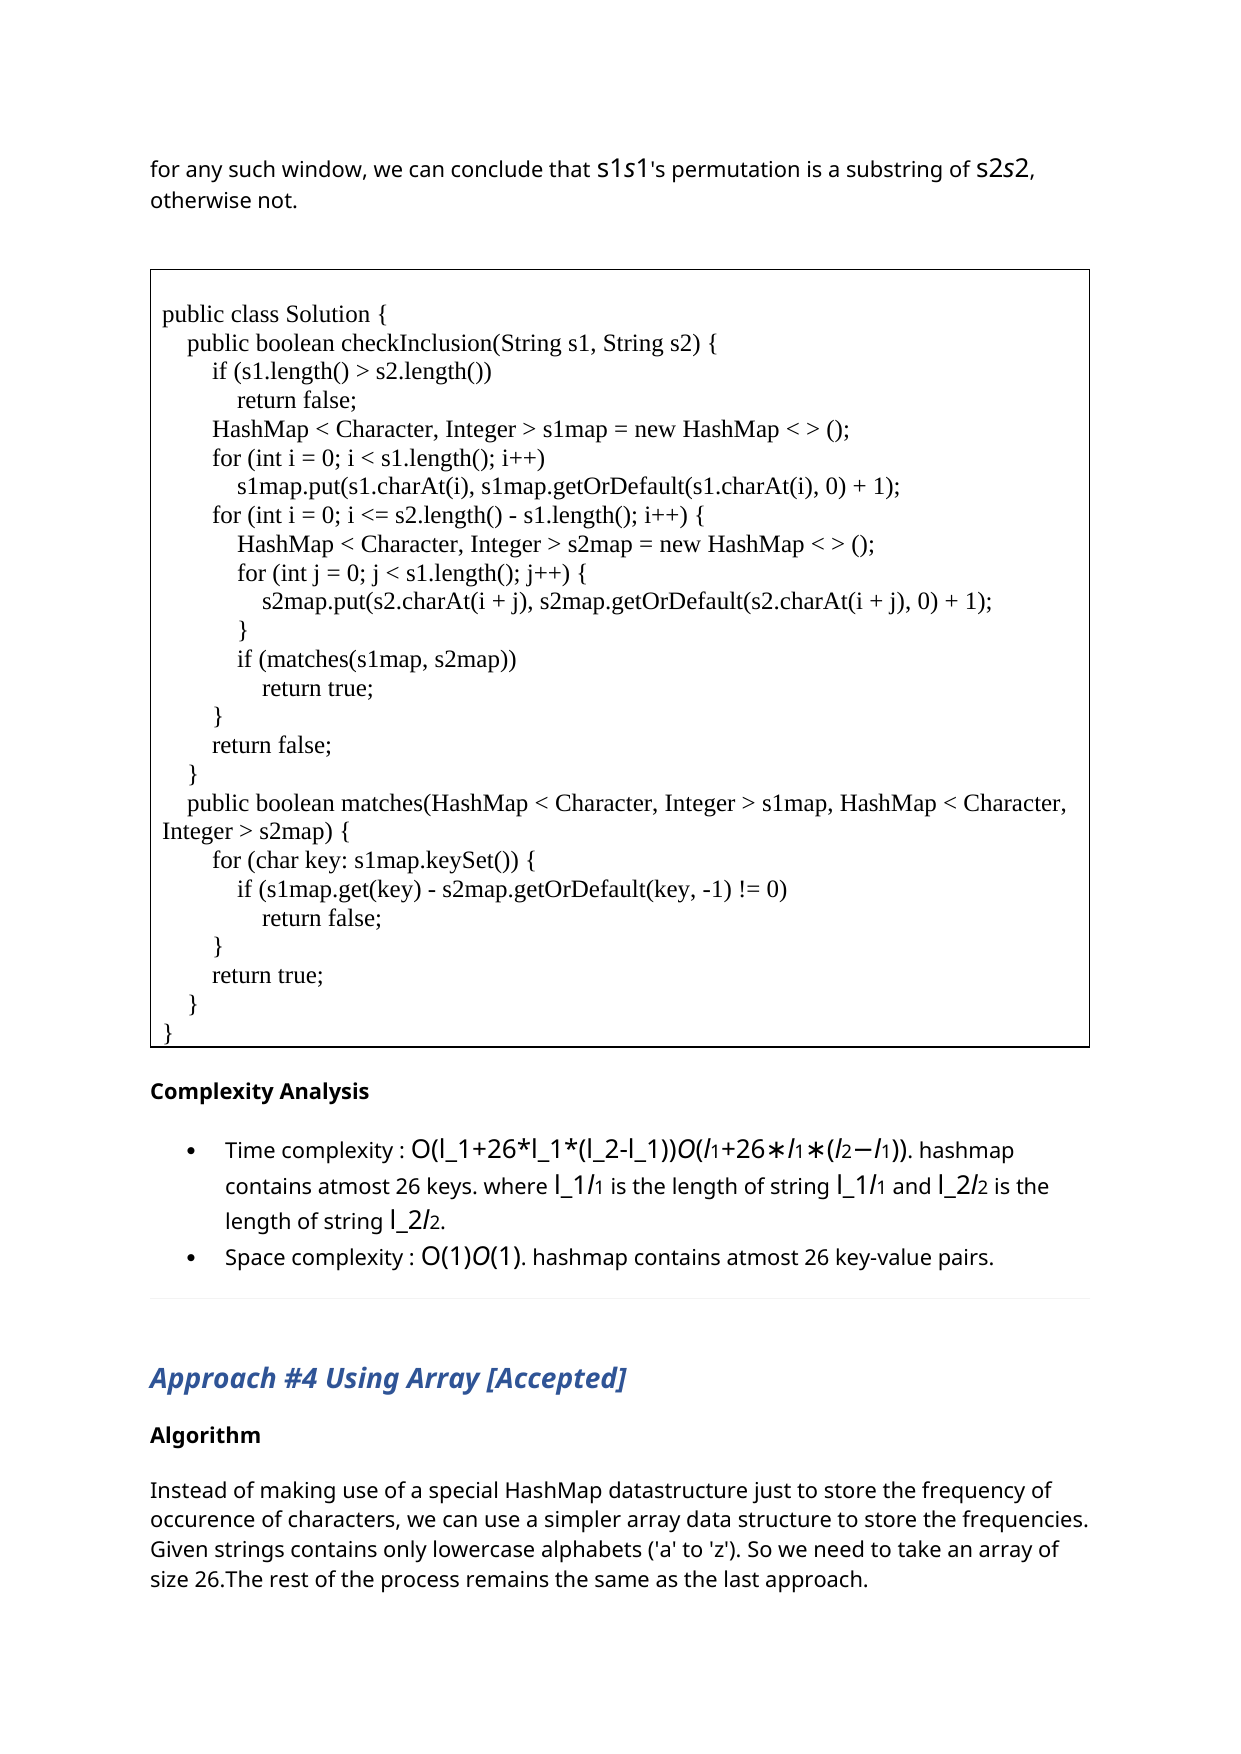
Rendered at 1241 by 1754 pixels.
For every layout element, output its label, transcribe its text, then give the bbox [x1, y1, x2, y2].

text Complexity Analysis [150, 1076, 1090, 1106]
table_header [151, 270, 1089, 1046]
text Instead of making use of a special HashMap datastructure just to store the frequency of occurence of characters, we can use a simpler array data structure to store the frequencies. Given strings contains only lowercase alphabets ('a' to 'z'). So we need to take an array of size 26.The rest of the process remains the same as the last approach. [150, 1474, 1090, 1594]
list Time complexity : O(l_1+26*l_1*(l_2-l_1))O(l1​+26∗l1​∗(l2​−l1​)). hashmap contains atmost 26 keys. where l_1l1​ is the length of string l_1l1​ and l_2l2​ is the length of string l_2l2​. [187, 1131, 1090, 1237]
subtitle Approach #4 Using Array [Accepted] [150, 1358, 1090, 1396]
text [150, 150, 1090, 215]
text Algorithm [150, 1420, 1090, 1449]
list Space complexity : O(1)O(1). hashmap contains atmost 26 key-value pairs. [187, 1237, 1090, 1273]
